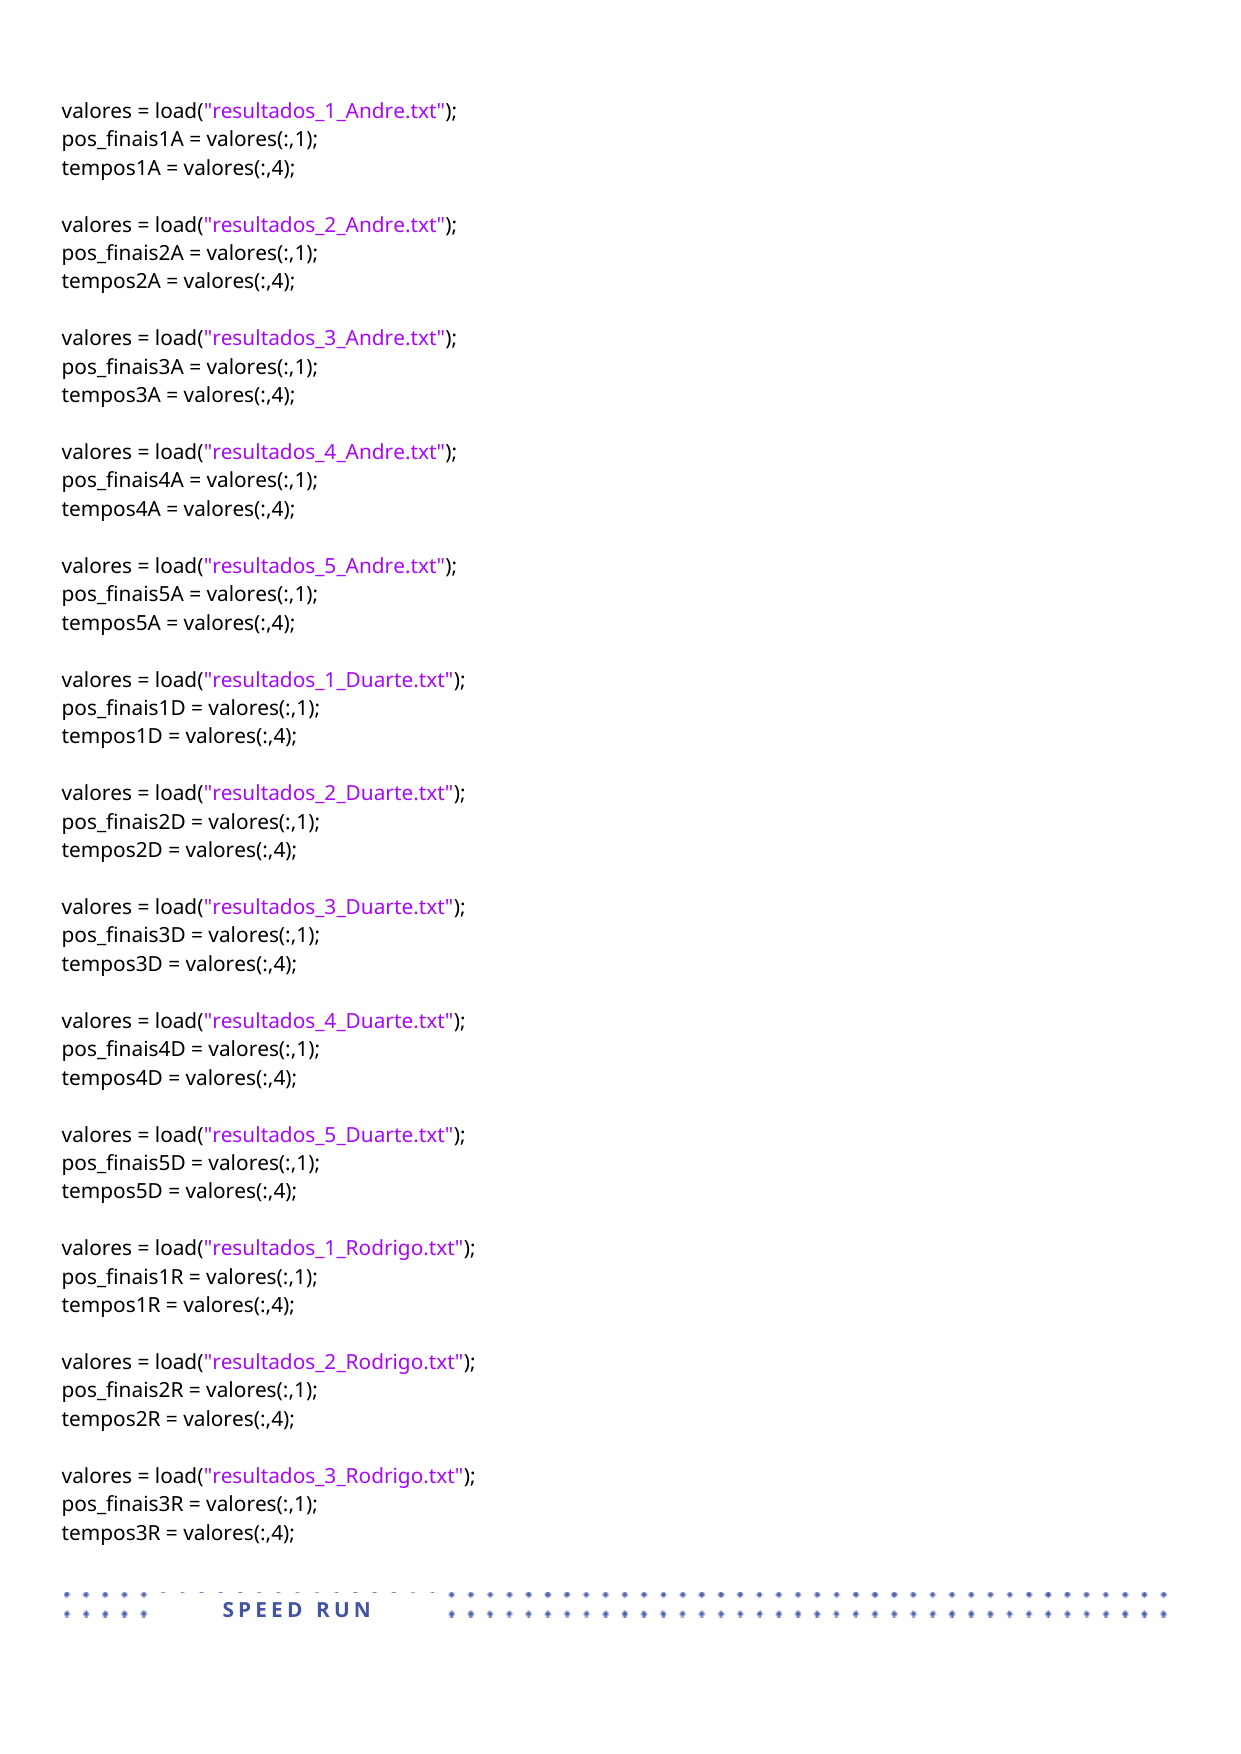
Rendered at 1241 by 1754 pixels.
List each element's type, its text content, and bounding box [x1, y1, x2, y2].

text tempos1R = valores(:,4); [61, 1290, 1179, 1319]
text tempos4A = valores(:,4); [61, 494, 1179, 522]
text tempos5D = valores(:,4); [61, 1177, 1179, 1205]
text pos_finais1R = valores(:,1); [61, 1262, 1179, 1290]
text valores = load("resultados_3_Andre.txt"); [61, 323, 1179, 352]
text pos_finais3R = valores(:,1); [61, 1489, 1179, 1518]
text pos_finais1D = valores(:,1); [61, 693, 1179, 722]
text valores = load("resultados_1_Duarte.txt"); [61, 665, 1179, 693]
text pos_finais3D = valores(:,1); [61, 921, 1179, 949]
text valores = load("resultados_1_Andre.txt"); [61, 96, 1179, 124]
text valores = load("resultados_1_Rodrigo.txt"); [61, 1233, 1179, 1262]
text tempos5A = valores(:,4); [61, 608, 1179, 636]
text pos_finais2R = valores(:,1); [61, 1376, 1179, 1404]
text tempos3A = valores(:,4); [61, 380, 1179, 409]
text tempos4D = valores(:,4); [61, 1063, 1179, 1091]
text valores = load("resultados_5_Duarte.txt"); [61, 1120, 1179, 1148]
text tempos2A = valores(:,4); [61, 267, 1179, 295]
text tempos3D = valores(:,4); [61, 949, 1179, 977]
text valores = load("resultados_2_Duarte.txt"); [61, 778, 1179, 807]
text valores = load("resultados_4_Andre.txt"); [61, 437, 1179, 466]
text valores = load("resultados_2_Andre.txt"); [61, 210, 1179, 238]
picture [63, 1592, 1169, 1618]
text valores = load("resultados_5_Andre.txt"); [61, 551, 1179, 579]
text tempos2R = valores(:,4); [61, 1404, 1179, 1432]
text tempos1A = valores(:,4); [61, 153, 1179, 181]
text pos_finais4D = valores(:,1); [61, 1034, 1179, 1063]
text pos_finais2A = valores(:,1); [61, 238, 1179, 267]
text pos_finais4A = valores(:,1); [61, 466, 1179, 494]
text pos_finais2D = valores(:,1); [61, 807, 1179, 835]
text tempos1D = valores(:,4); [61, 722, 1179, 750]
text tempos2D = valores(:,4); [61, 835, 1179, 864]
text pos_finais5D = valores(:,1); [61, 1148, 1179, 1177]
text pos_finais5A = valores(:,1); [61, 579, 1179, 608]
text pos_finais3A = valores(:,1); [61, 352, 1179, 380]
text pos_finais1A = valores(:,1); [61, 124, 1179, 153]
text valores = load("resultados_2_Rodrigo.txt"); [61, 1347, 1179, 1376]
text valores = load("resultados_3_Rodrigo.txt"); [61, 1461, 1179, 1489]
text valores = load("resultados_3_Duarte.txt"); [61, 892, 1179, 921]
text valores = load("resultados_4_Duarte.txt"); [61, 1006, 1179, 1034]
text tempos3R = valores(:,4); [61, 1518, 1179, 1546]
